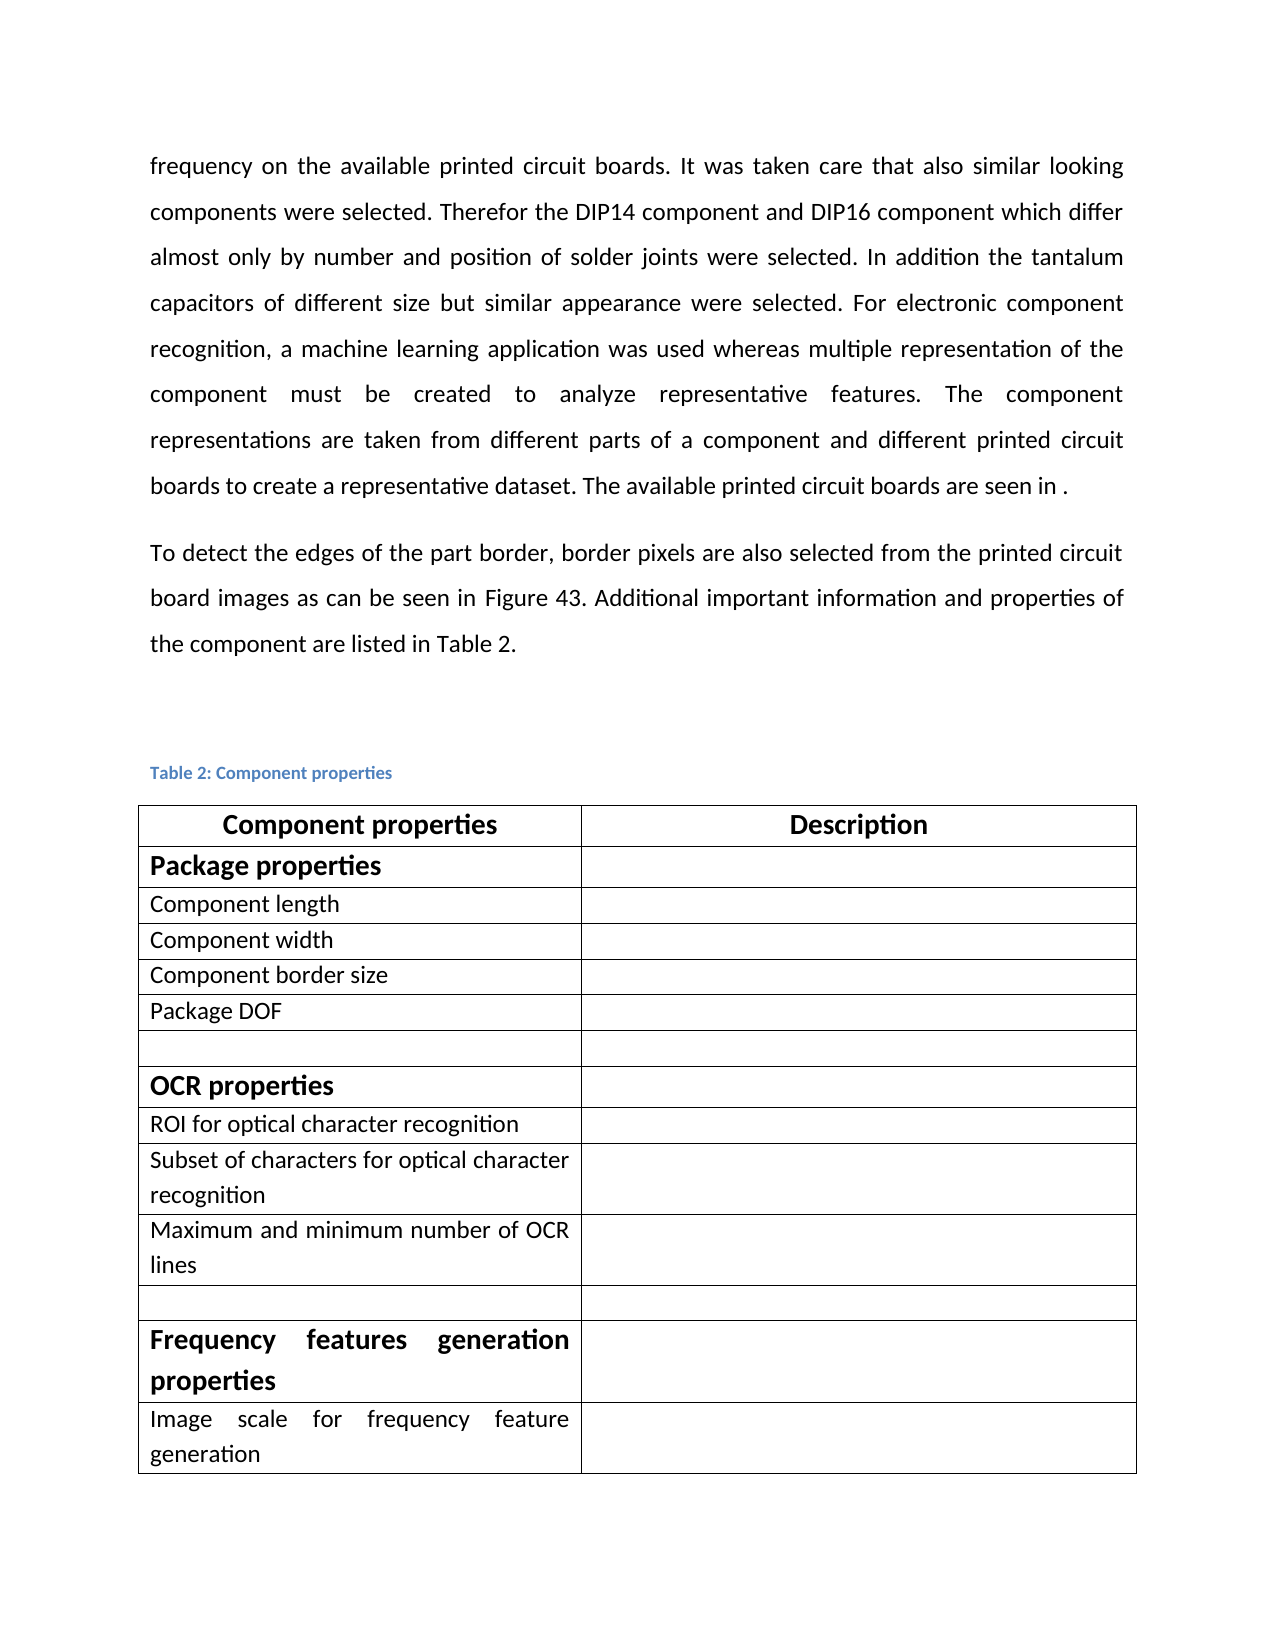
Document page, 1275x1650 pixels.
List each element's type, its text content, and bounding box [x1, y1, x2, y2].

table_cell Component width [139, 924, 581, 958]
table_cell [582, 924, 1136, 958]
table_cell [582, 960, 1136, 994]
table_cell [582, 1215, 1136, 1284]
table_cell [582, 888, 1136, 923]
table_cell Package DOF [139, 995, 581, 1030]
table_cell [582, 1031, 1136, 1066]
table_cell [582, 1067, 1136, 1107]
table_cell ROI for optical character recognition [139, 1108, 581, 1143]
table_cell Component border size [139, 960, 581, 994]
table_cell Component length [139, 888, 581, 923]
table_cell [582, 1403, 1136, 1473]
table_header Description [582, 806, 1136, 846]
table_cell Subset of characters for optical character recognition [139, 1144, 581, 1214]
table_cell [582, 1286, 1136, 1320]
table_cell [582, 1144, 1136, 1214]
table_cell [582, 1321, 1136, 1402]
table_cell [582, 995, 1136, 1030]
table_cell Package properties [139, 847, 581, 887]
table_cell [139, 1031, 581, 1066]
text To detect the edges of the part border, border pixels are also selected from the printed circuit board images as can be seen in Figure 43. Additional important information and properties of the component are listed in Table 2. [150, 537, 1125, 659]
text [150, 150, 1125, 501]
table_cell Maximum and minimum number of OCR lines [139, 1215, 581, 1284]
table_cell Image scale for frequency feature generation [139, 1403, 581, 1473]
table_cell [139, 1286, 581, 1320]
table_cell OCR properties [139, 1067, 581, 1107]
table_cell [582, 847, 1136, 887]
table_cell [582, 1108, 1136, 1143]
table_cell Frequency features generation properties [139, 1321, 581, 1402]
table_header Component properties [139, 806, 581, 846]
